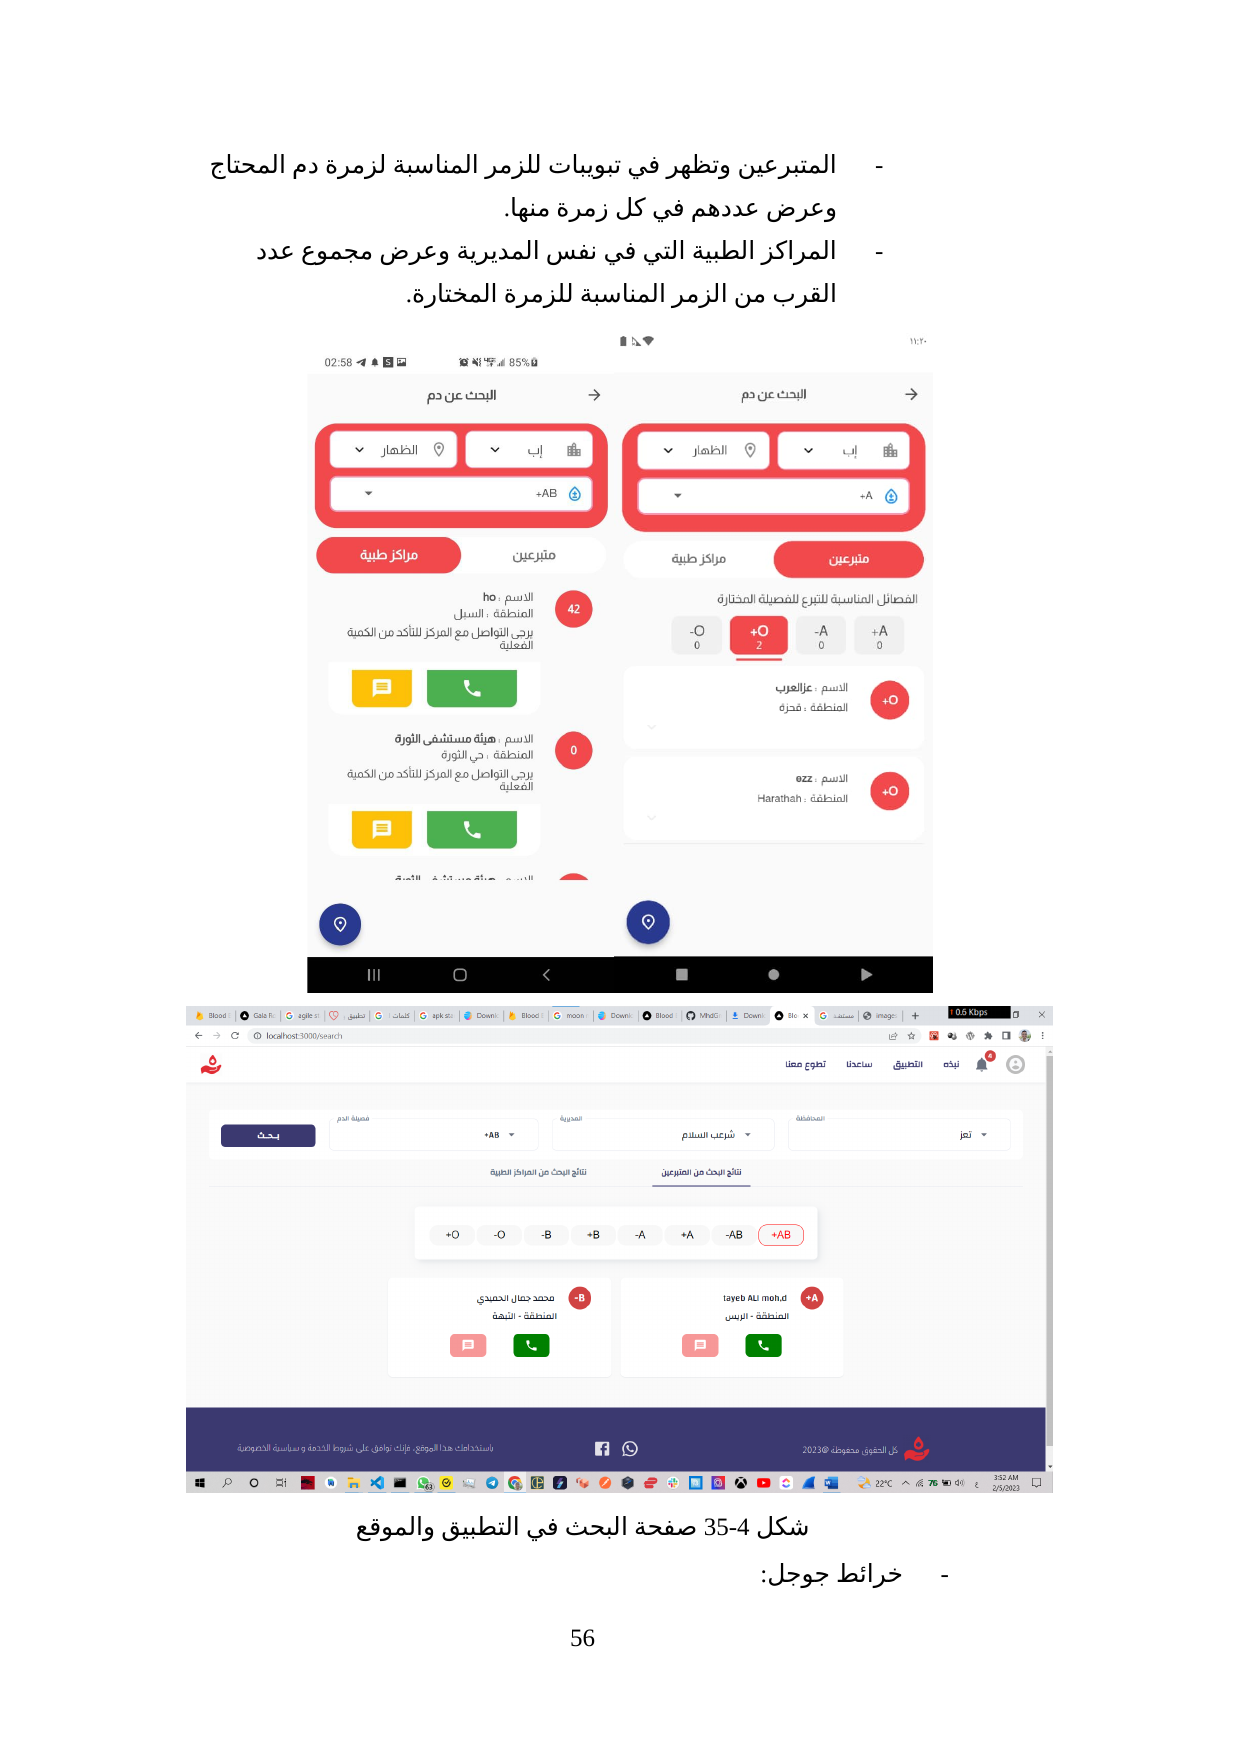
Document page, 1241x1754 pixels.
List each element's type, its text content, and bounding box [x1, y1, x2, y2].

list خرائط جوجل: [187, 1559, 941, 1588]
list المراكز الطبية التي في نفس المديرية وعرض مجموع عدد القرب من الزمر المناسبة للزمرة المختارة. [187, 236, 875, 308]
list المتبرعين وتظهر في تبويبات للزمر المناسبة لزمرة دم المحتاج وعرض عددهم في كل زمرة منها. [187, 150, 875, 222]
picture [307, 322, 933, 993]
picture [186, 1006, 1053, 1493]
